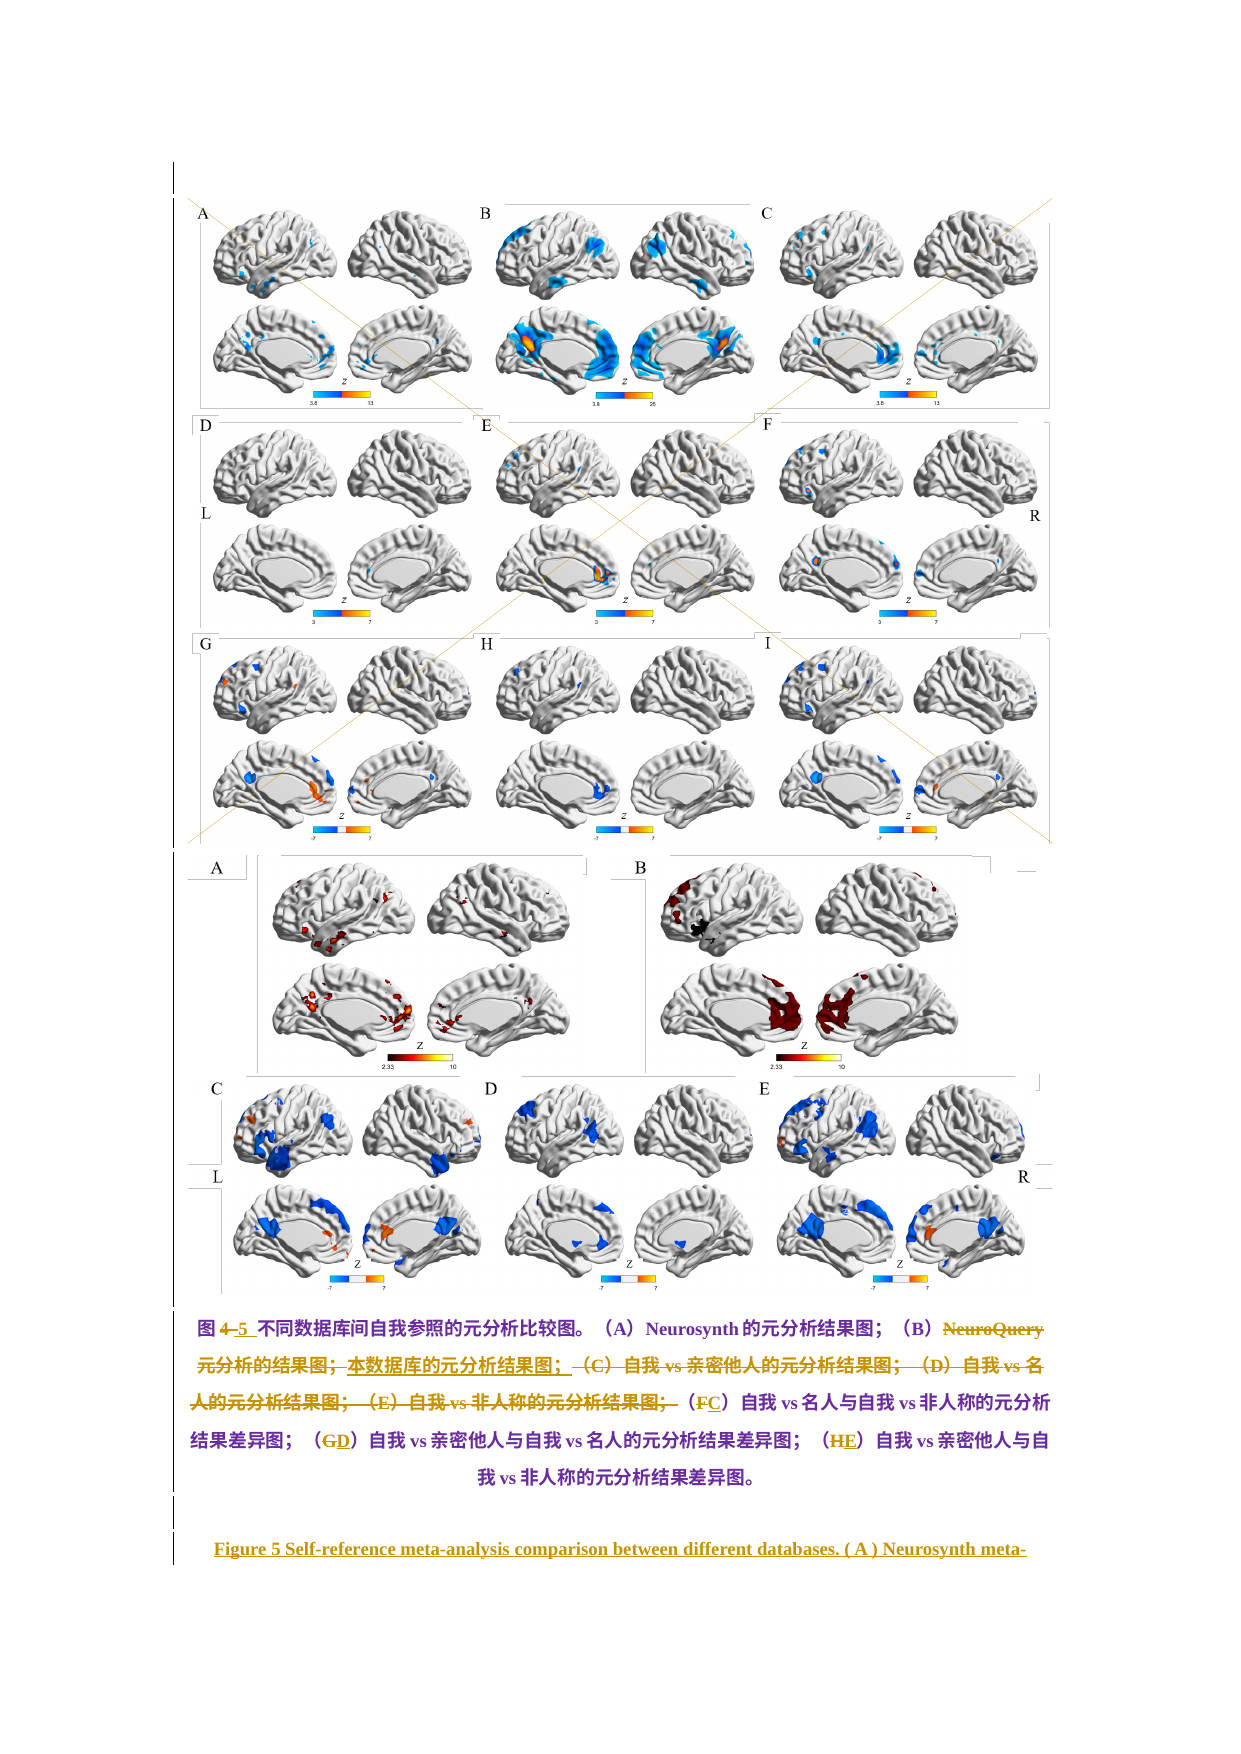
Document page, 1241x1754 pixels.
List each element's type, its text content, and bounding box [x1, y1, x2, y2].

picture [189, 522, 1051, 844]
picture [187, 199, 618, 842]
picture [187, 852, 1053, 1294]
picture [189, 198, 1051, 519]
text 图不同数据库间自我参照的元分析比较图。（A）Neurosynth的元分析结果图；（B）（）自我vs名人与自我vs非人称的元分析结果差异图；（）自我vs亲密他人与自我vs名人的元分析结果差异图；（）自我vs亲密他人与自我vs非人称的元分析结果差异图。 [187, 1311, 1053, 1492]
picture [622, 199, 1053, 842]
